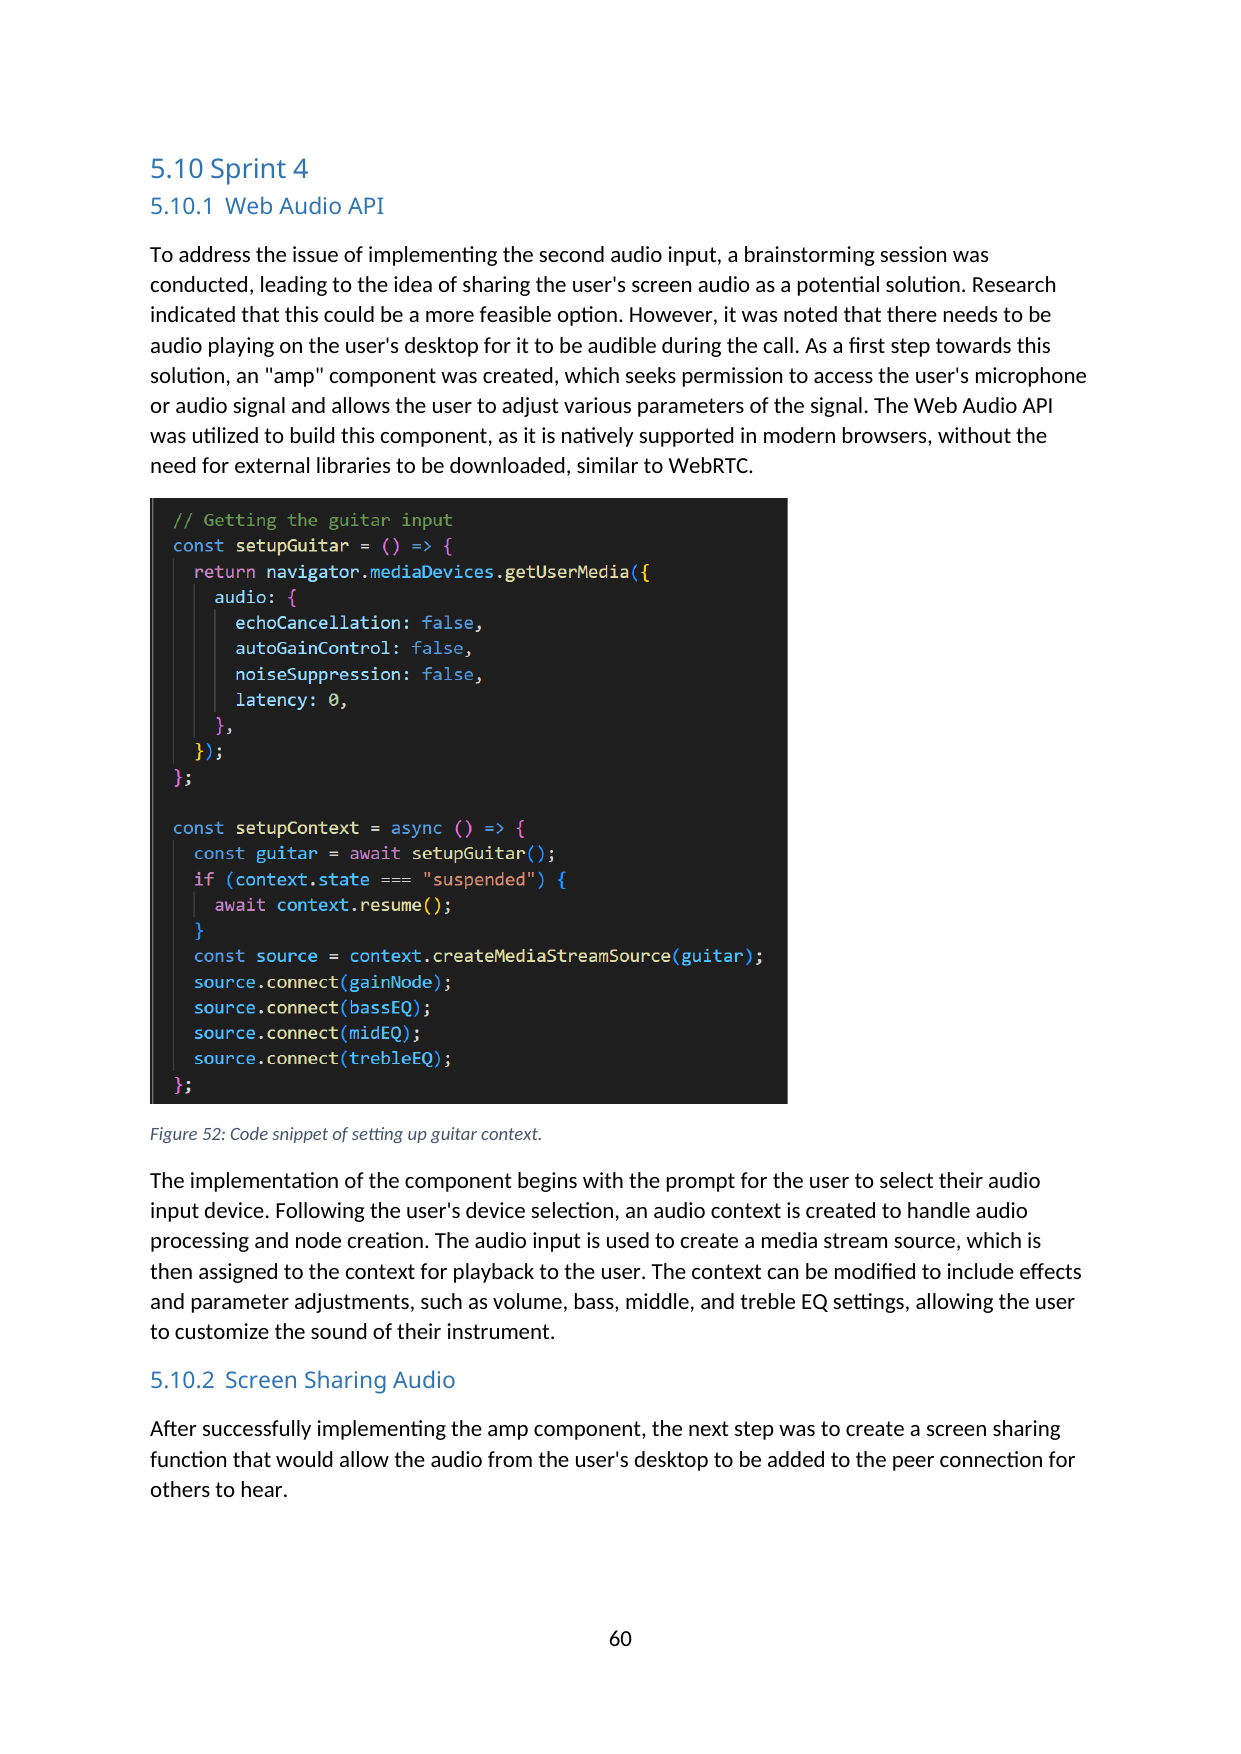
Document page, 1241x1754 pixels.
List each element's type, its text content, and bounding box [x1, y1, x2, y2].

text The implementation of the component begins with the prompt for the user to select their audio input device. Following the user's device selection, an audio context is created to handle audio processing and node creation. The audio input is used to create a media stream source, which is then assigned to the context for playback to the user. The context can be modified to include effects and parameter adjustments, such as volume, bass, middle, and treble EQ settings, allowing the user to customize the sound of their instrument. [150, 1166, 1090, 1345]
text After successfully implementing the amp component, the next step was to create a screen sharing function that would allow the audio from the user's desktop to be added to the peer connection for others to hear. [150, 1414, 1090, 1503]
text To address the issue of implementing the second audio input, a brainstorming session was conducted, leading to the idea of sharing the user's screen audio as a potential solution. Research indicated that this could be a more feasible option. However, it was noted that there needs to be audio playing on the user's desktop for it to be audible during the call. As a first step towards this solution, an "amp" component was created, which seeks permission to access the user's microphone or audio signal and allows the user to adjust various parameters of the signal. The Web Audio API was utilized to build this component, as it is natively supported in modern browsers, without the need for external libraries to be downloaded, similar to WebRTC. [150, 240, 1090, 480]
picture [150, 498, 788, 1104]
subtitle Web Audio API [150, 190, 1090, 221]
subtitle Sprint 4 [150, 150, 1090, 187]
subtitle Screen Sharing Audio [150, 1364, 1090, 1395]
